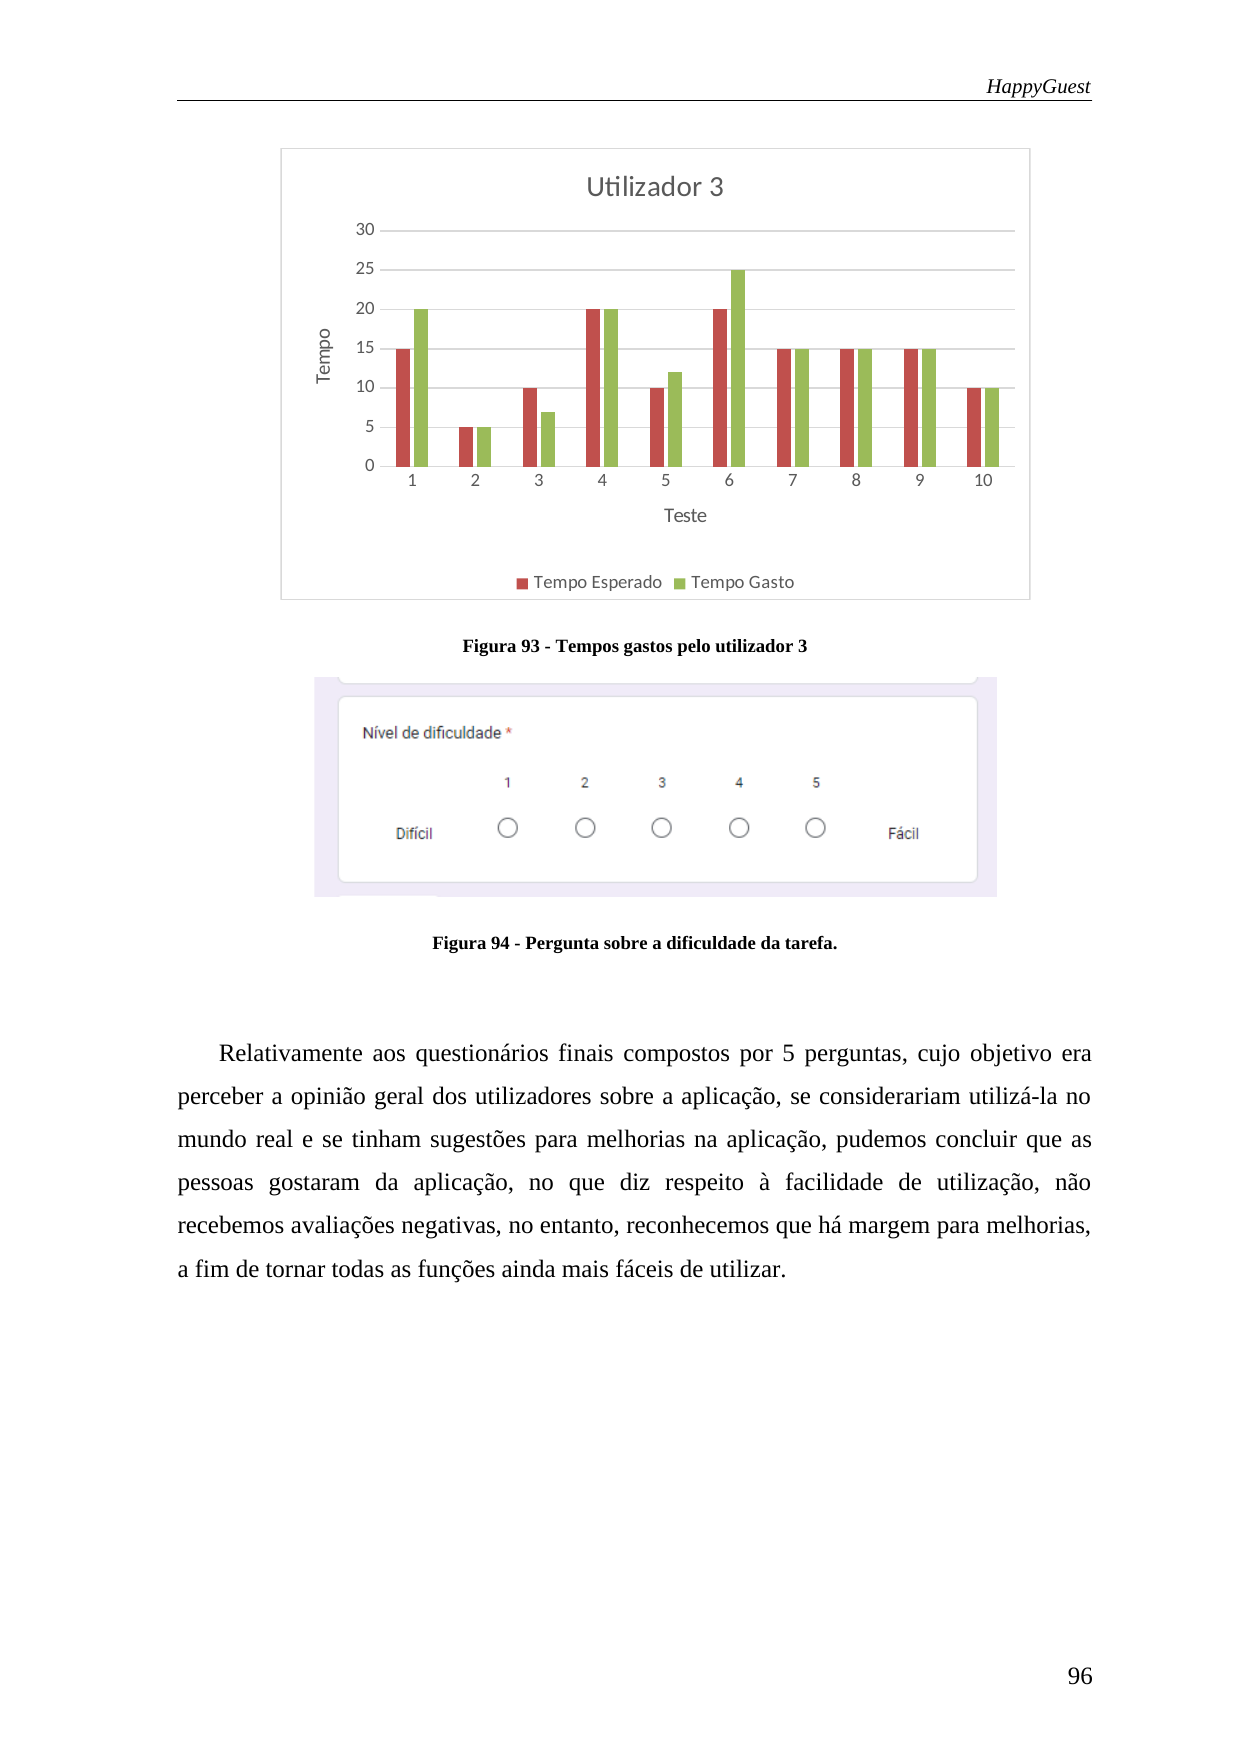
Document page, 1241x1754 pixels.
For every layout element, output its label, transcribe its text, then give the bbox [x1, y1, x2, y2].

picture [314, 677, 997, 897]
text Relativamente aos questionários finais compostos por 5 perguntas, cujo objetivo era perceber a opinião geral dos utilizadores sobre a aplicação, se considerariam utilizá-la no mundo real e se tinham sugestões para melhorias na aplicação, pudemos concluir que as pessoas gostaram da aplicação, no que diz respeito à facilidade de utilização, não recebemos avaliações negativas, no entanto, reconhecemos que há margem para melhorias, a fim de tornar todas as funções ainda mais fáceis de utilizar. [177, 1038, 1092, 1282]
